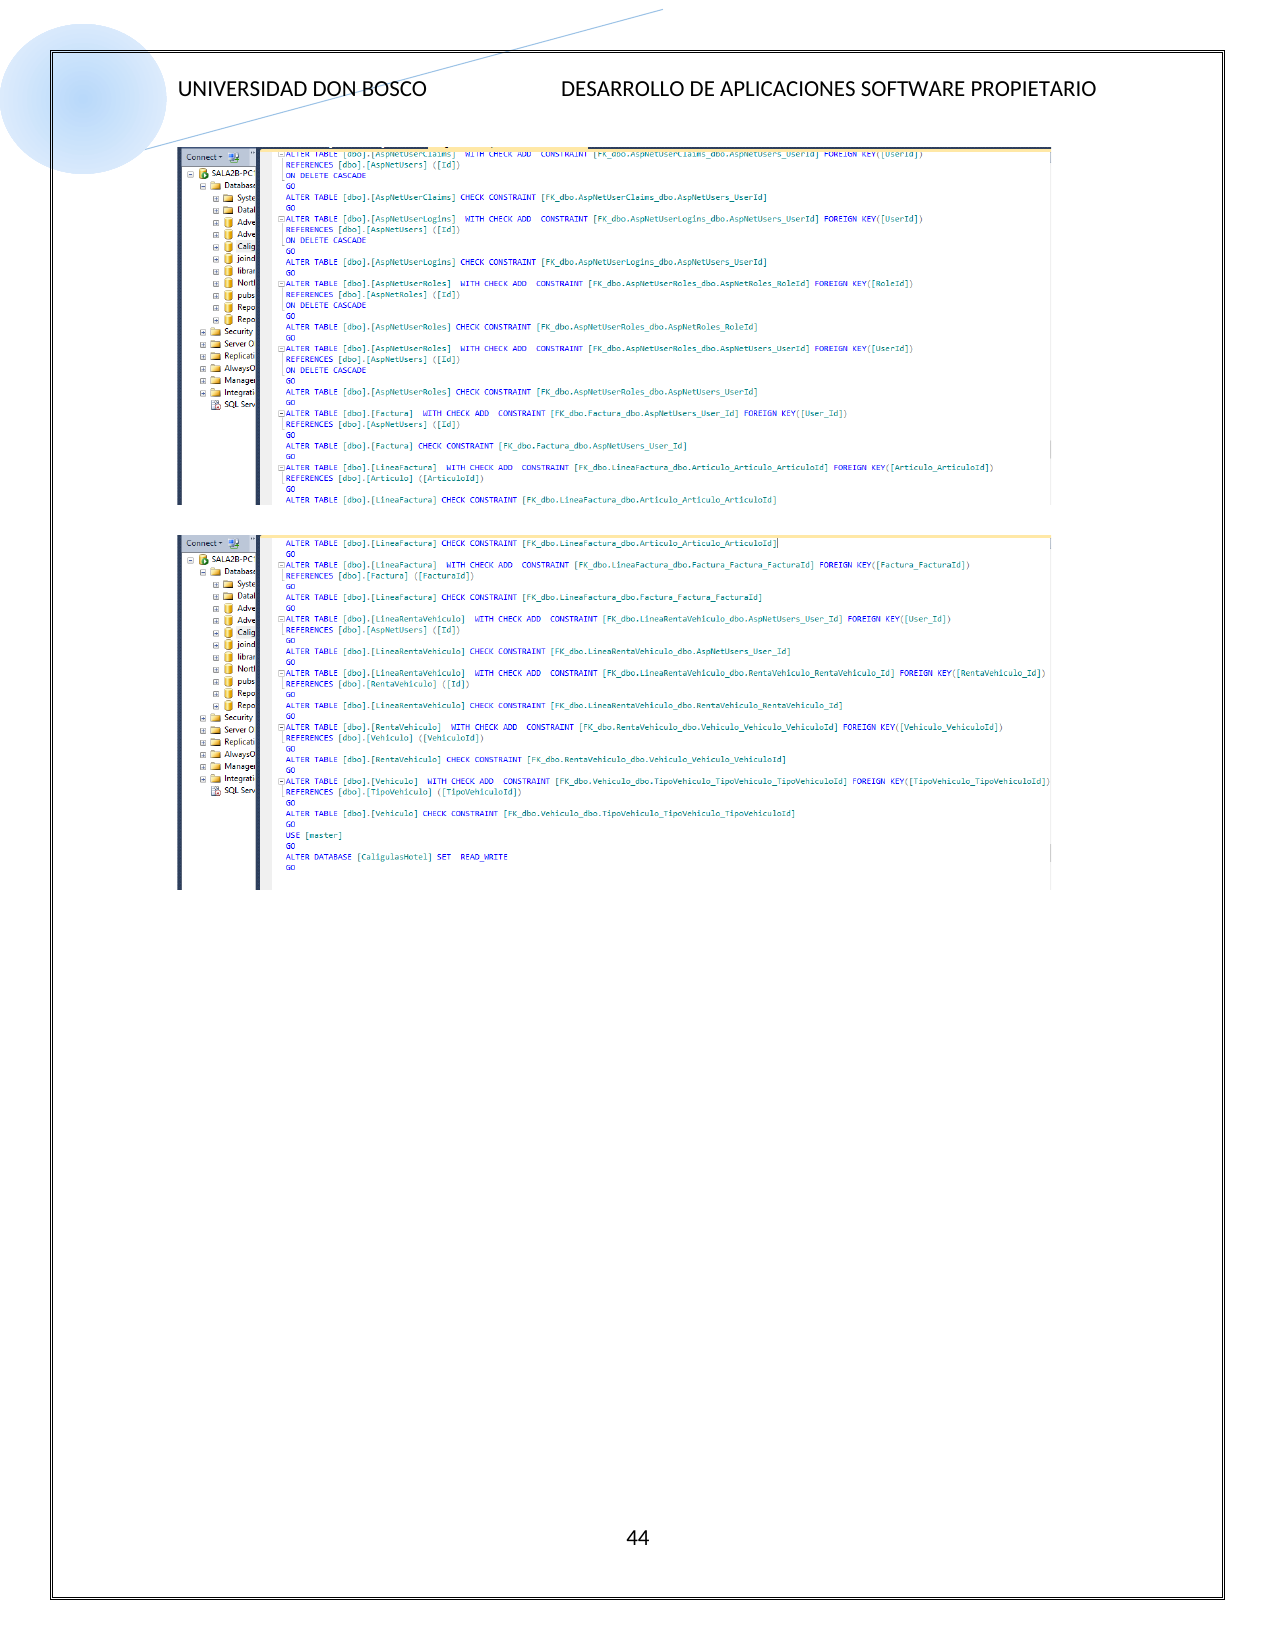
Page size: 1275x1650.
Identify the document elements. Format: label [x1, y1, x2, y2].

picture [177, 147, 1052, 505]
picture [177, 535, 1052, 890]
